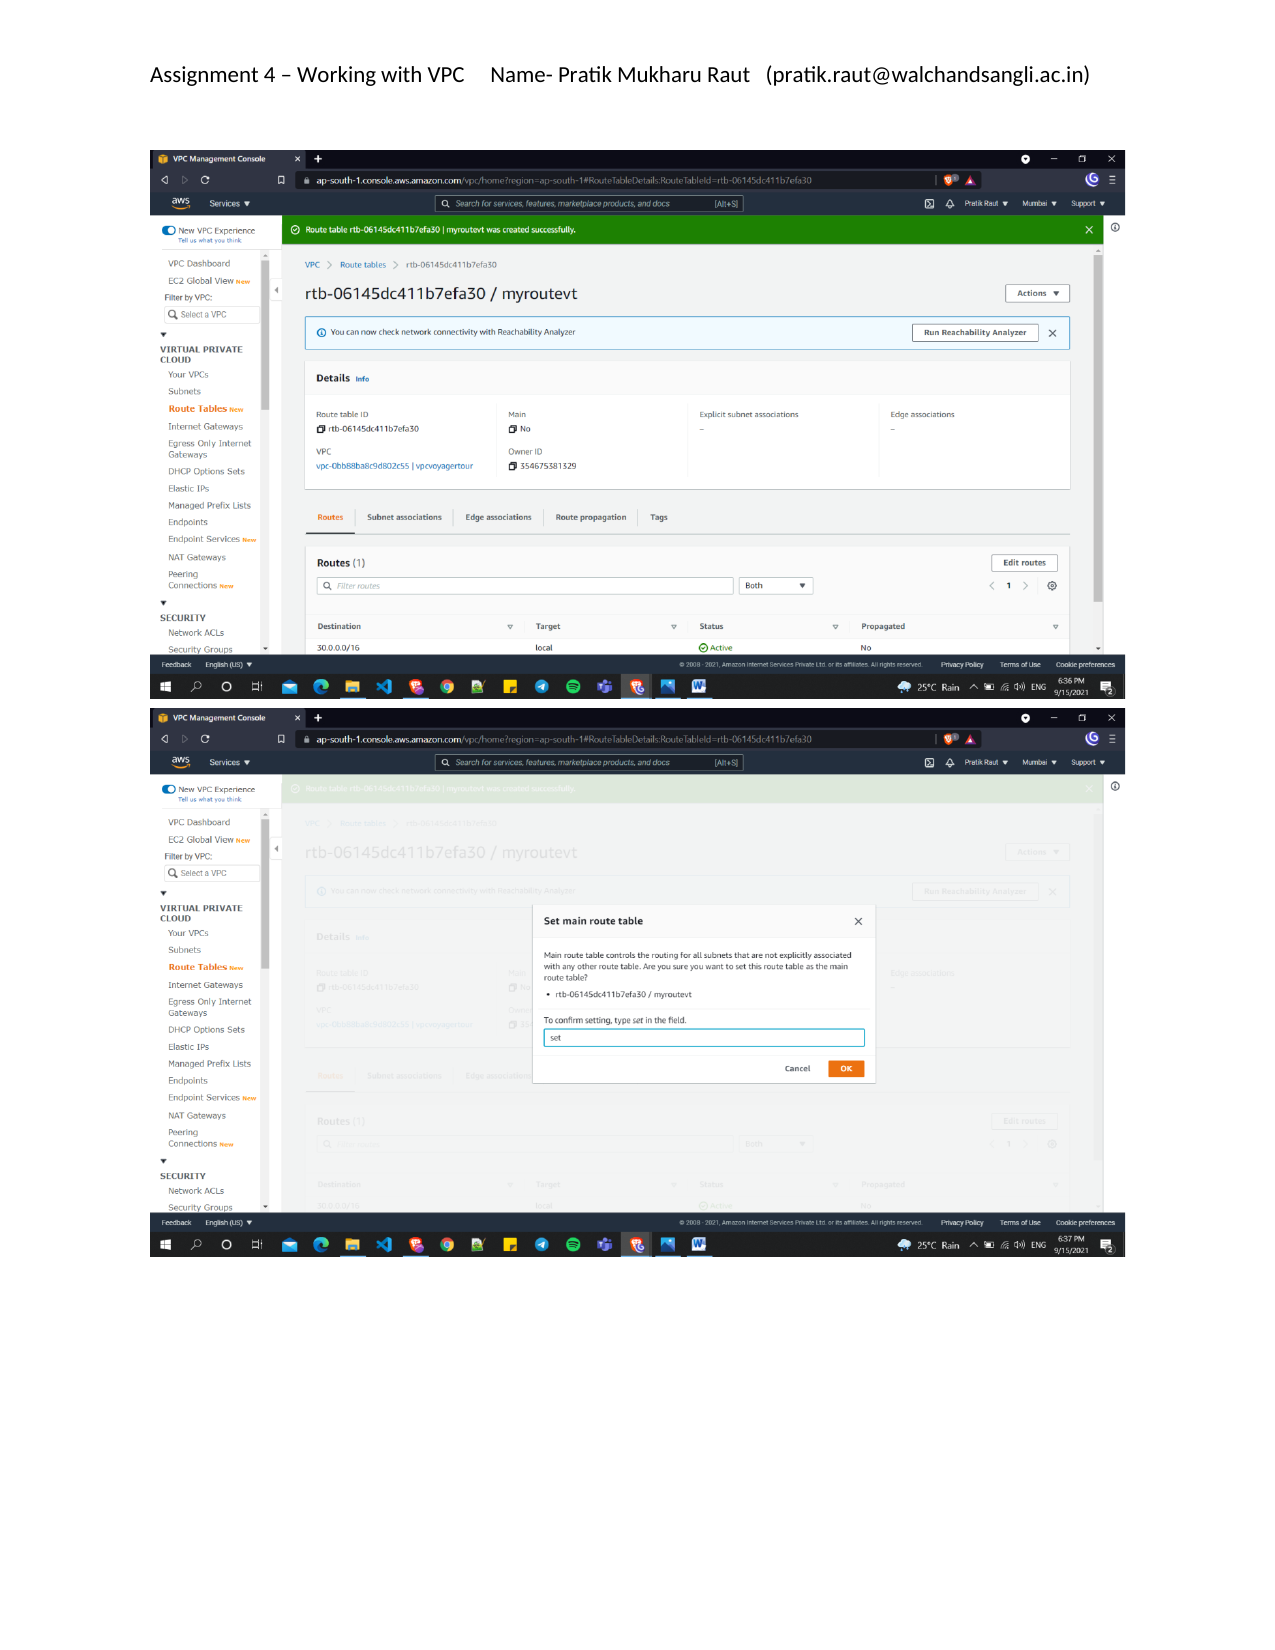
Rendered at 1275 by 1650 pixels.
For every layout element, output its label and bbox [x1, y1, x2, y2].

picture [150, 708, 1125, 1257]
picture [150, 150, 1125, 699]
